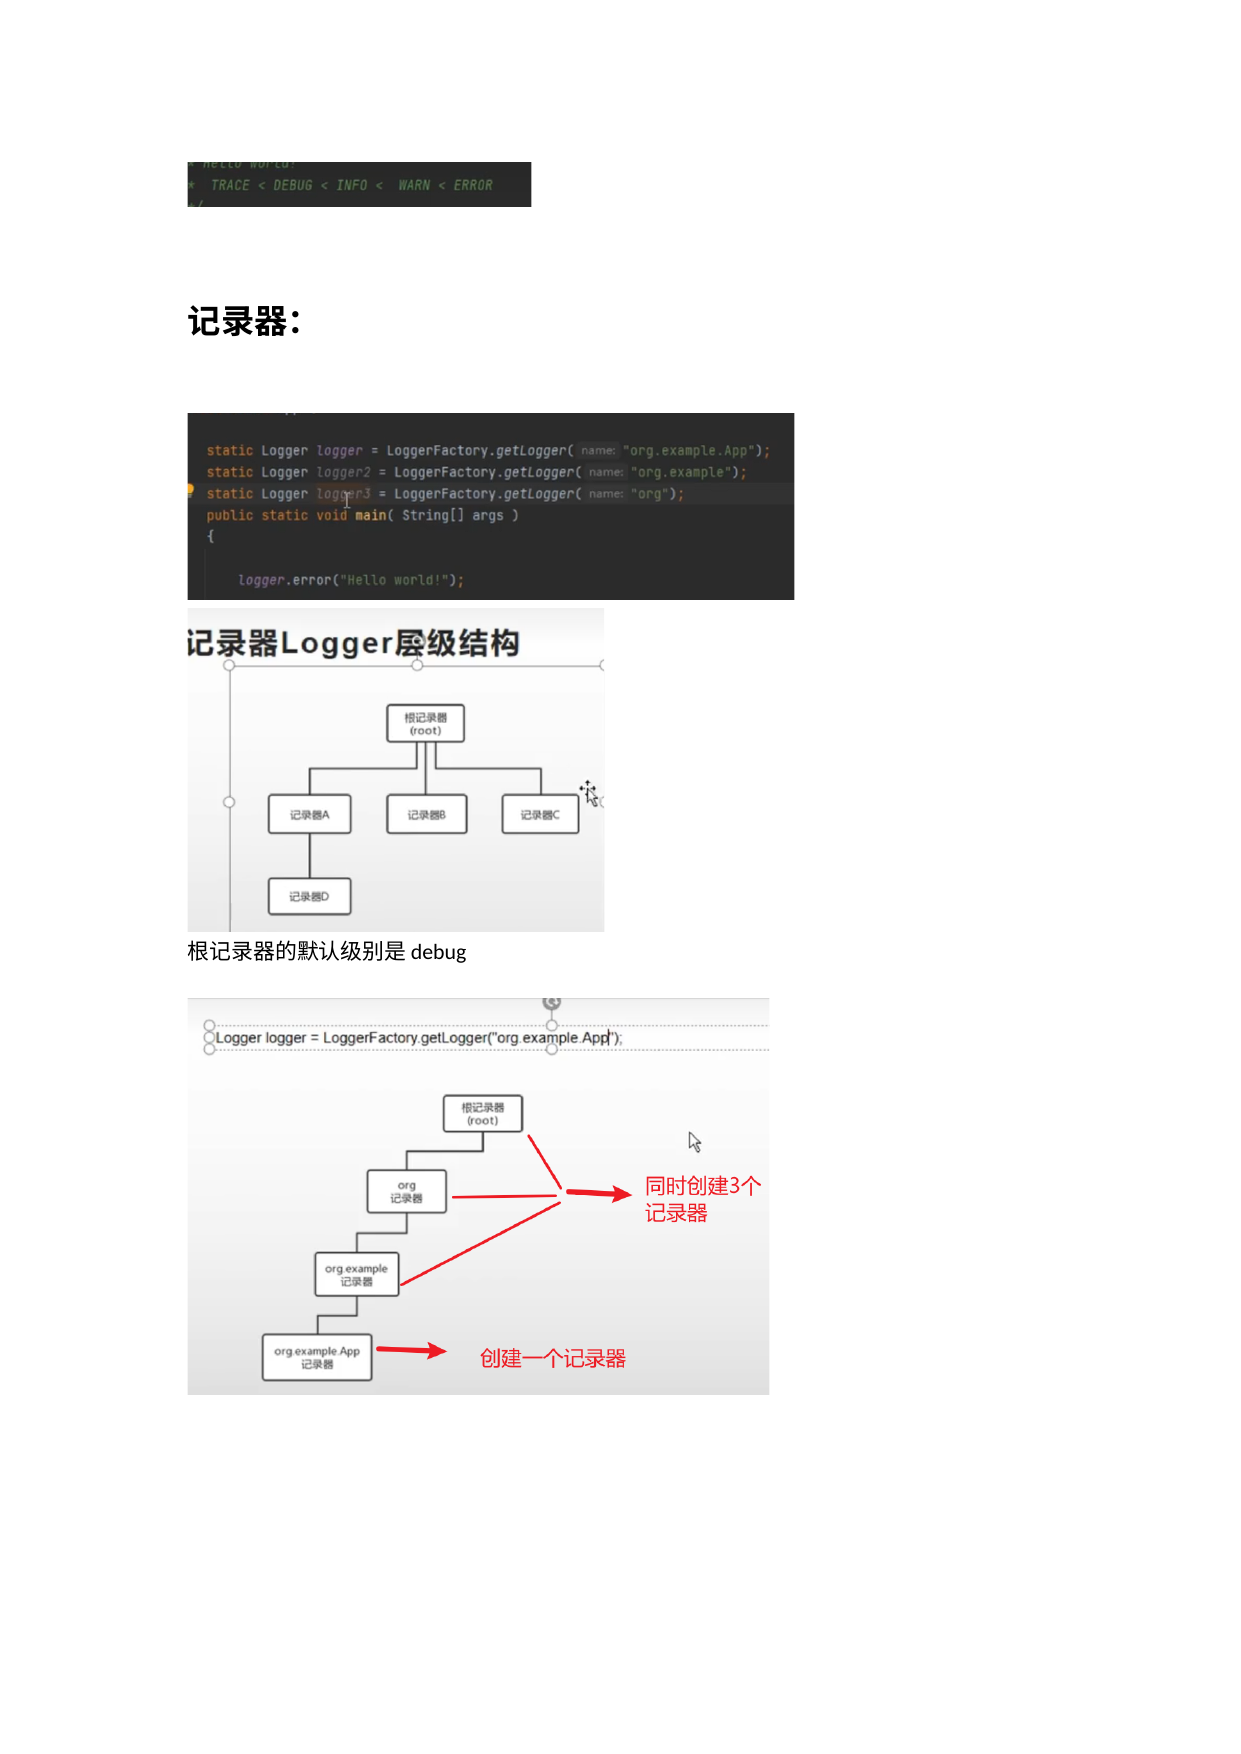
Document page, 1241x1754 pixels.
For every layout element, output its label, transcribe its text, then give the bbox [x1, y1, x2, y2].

picture [187, 162, 532, 207]
text 根记录器的默认级别是debug [187, 933, 1053, 966]
subtitle 记录器： [187, 287, 1053, 352]
picture [187, 998, 770, 1395]
picture [187, 413, 795, 600]
picture [187, 608, 605, 932]
